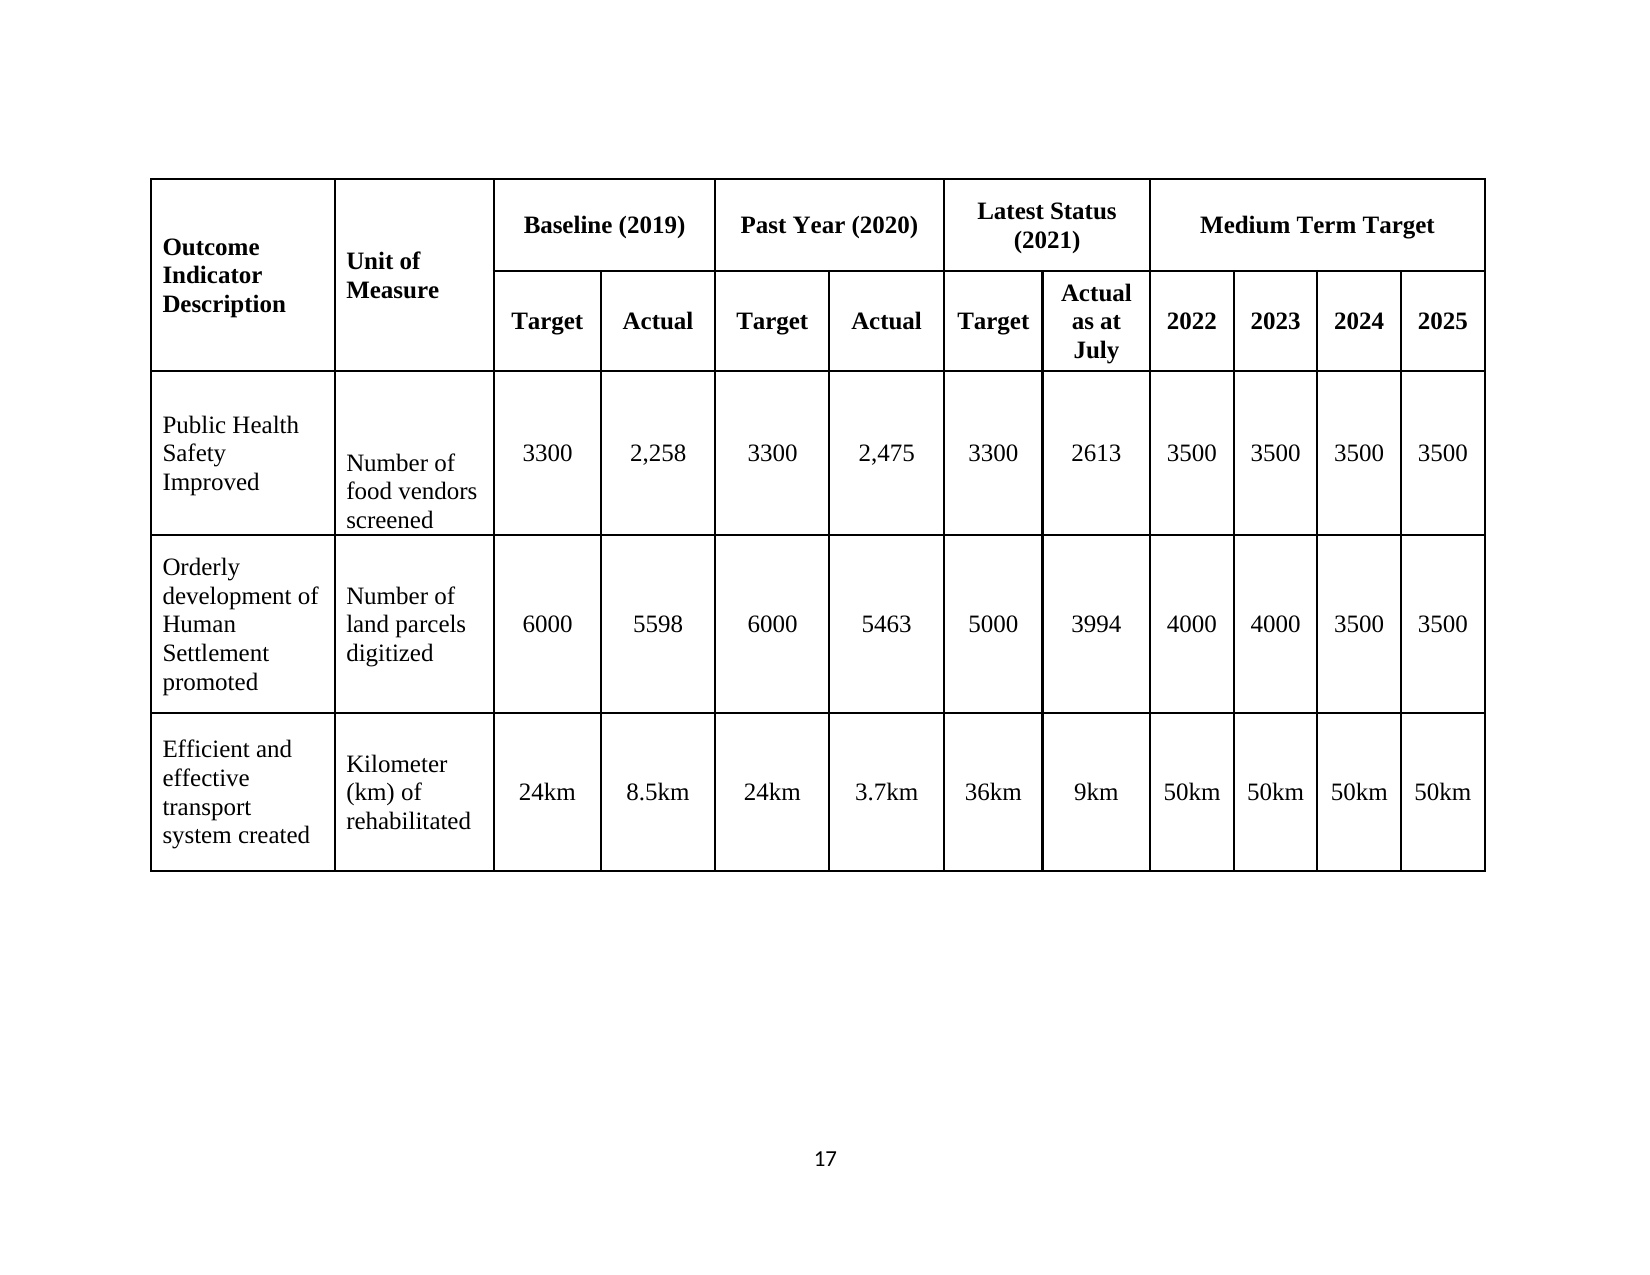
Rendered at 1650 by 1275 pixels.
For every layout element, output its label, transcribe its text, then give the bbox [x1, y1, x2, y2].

table_cell 2025 [1402, 272, 1484, 370]
table_cell Kilometer (km) of rehabilitated [336, 714, 493, 870]
table_cell 24km [495, 714, 600, 870]
table_cell 6000 [495, 536, 600, 712]
table_cell 5598 [602, 536, 714, 712]
table_cell 36km [945, 714, 1041, 870]
table_cell Number of food vendors screened [336, 372, 493, 534]
table_cell 3300 [945, 372, 1041, 534]
table_cell 5463 [830, 536, 943, 712]
table_header Latest Status (2021) [945, 180, 1149, 270]
table_cell 9km [1044, 714, 1149, 870]
table_cell 50km [1151, 714, 1233, 870]
table_cell 8.5km [602, 714, 714, 870]
table_header Medium Term Target [1151, 180, 1484, 270]
table_cell Target [945, 272, 1041, 370]
table_cell 3994 [1044, 536, 1149, 712]
table_cell 3500 [1318, 372, 1400, 534]
table_cell 3500 [1235, 372, 1316, 534]
table_cell Actual as at July [1044, 272, 1149, 370]
table_cell Efficient and effective transport system created [152, 714, 334, 870]
table_cell 24km [716, 714, 828, 870]
table_cell 3500 [1151, 372, 1233, 534]
table_cell 50km [1235, 714, 1316, 870]
table_cell Public Health Safety Improved [152, 372, 334, 534]
table_cell 2023 [1235, 272, 1316, 370]
table_header Outcome Indicator Description [152, 180, 334, 370]
table_cell Target [716, 272, 828, 370]
table_cell 2,475 [830, 372, 943, 534]
table_cell Actual [602, 272, 714, 370]
table_cell 3500 [1402, 372, 1484, 534]
table_cell 3300 [716, 372, 828, 534]
table_cell 3.7km [830, 714, 943, 870]
table_cell 4000 [1235, 536, 1316, 712]
table_cell Number of land parcels digitized [336, 536, 493, 712]
table_cell 2613 [1044, 372, 1149, 534]
table_cell 5000 [945, 536, 1041, 712]
table_cell 50km [1318, 714, 1400, 870]
table_cell 2,258 [602, 372, 714, 534]
table_cell Actual [830, 272, 943, 370]
table_cell 2024 [1318, 272, 1400, 370]
table_cell 2022 [1151, 272, 1233, 370]
table_cell Orderly development of Human Settlement promoted [152, 536, 334, 712]
table_cell 4000 [1151, 536, 1233, 712]
table_cell 3300 [495, 372, 600, 534]
table_cell 6000 [716, 536, 828, 712]
table_header Baseline (2019) [495, 180, 714, 270]
table_cell Target [495, 272, 600, 370]
table_header Unit of Measure [336, 180, 493, 370]
table_cell 3500 [1402, 536, 1484, 712]
table_header Past Year (2020) [716, 180, 943, 270]
table_cell 3500 [1318, 536, 1400, 712]
table_cell 50km [1402, 714, 1484, 870]
